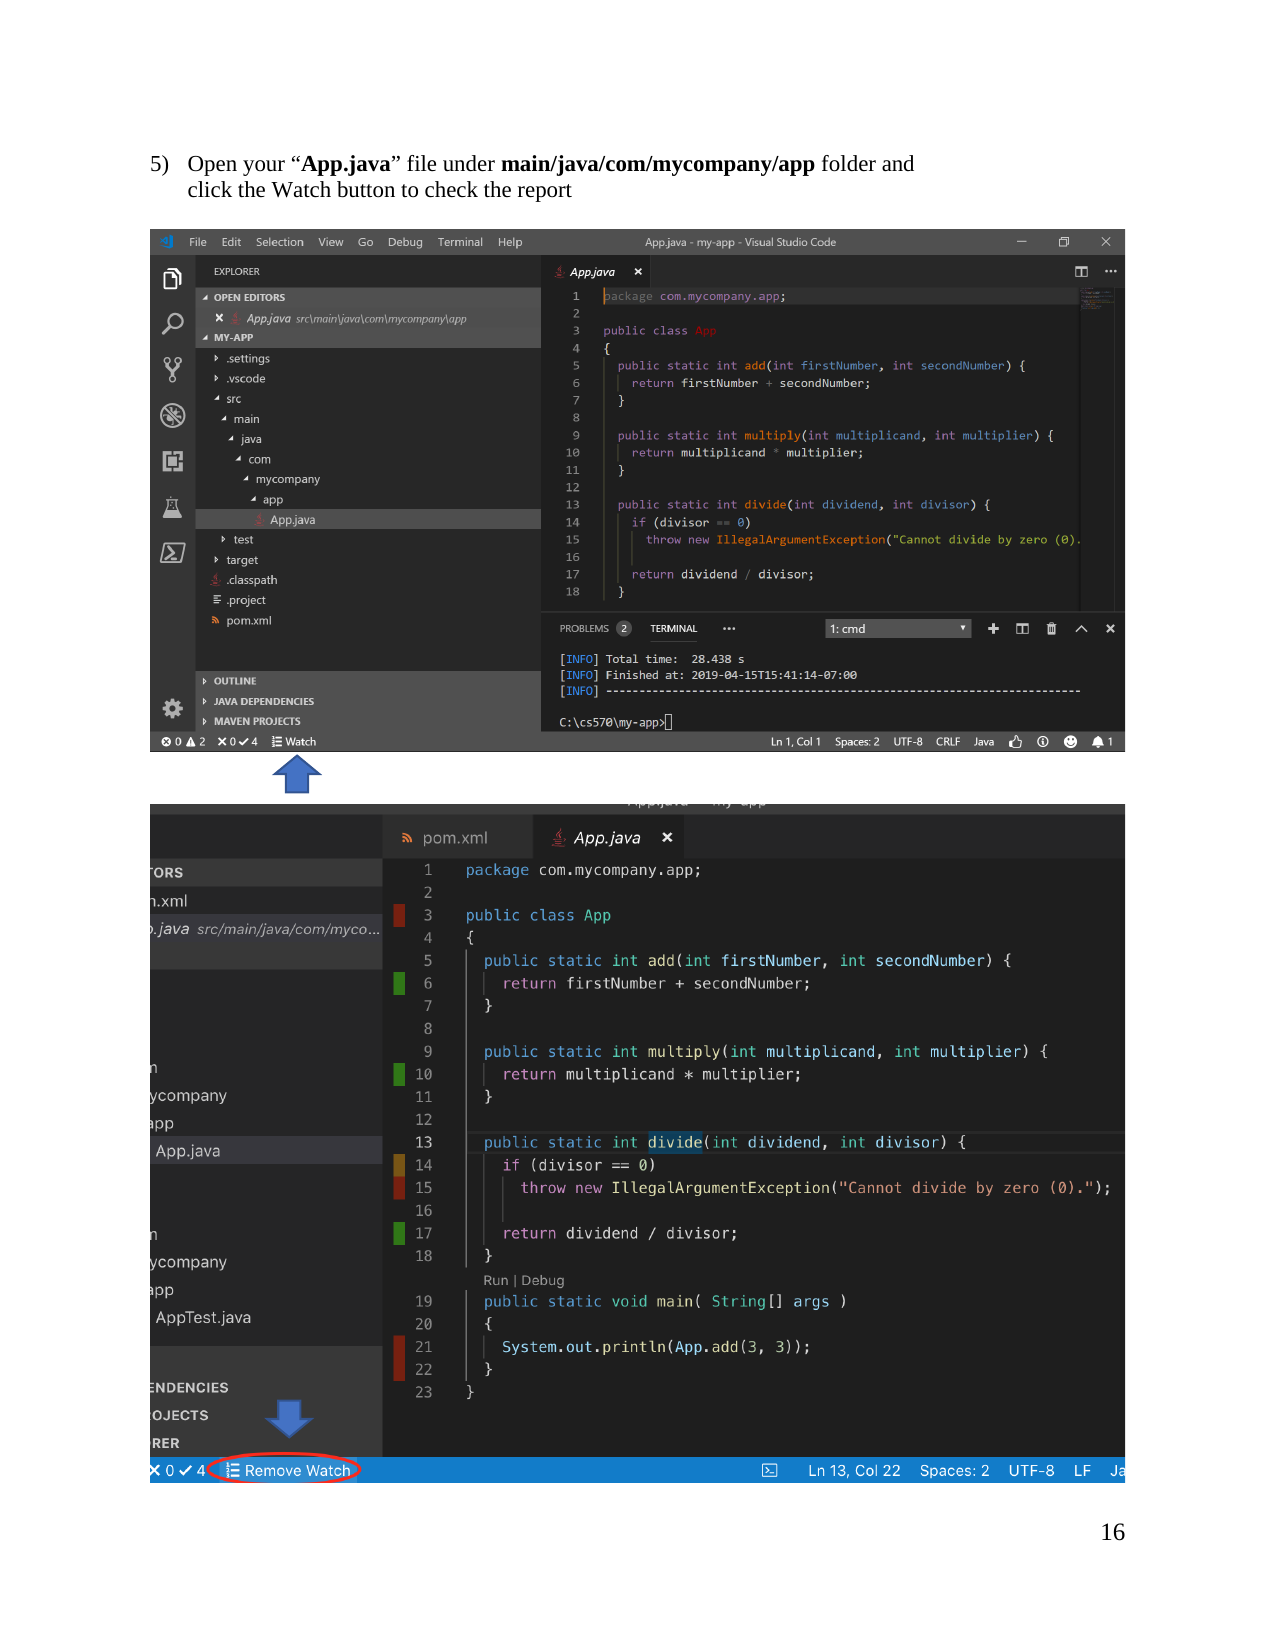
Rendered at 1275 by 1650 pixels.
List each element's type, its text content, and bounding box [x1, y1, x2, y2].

picture [150, 804, 1125, 1483]
list Open your “App.java” file under main/java/com/mycompany/app folder and click the Watch button to check the report [150, 150, 1125, 203]
picture [150, 229, 1125, 752]
